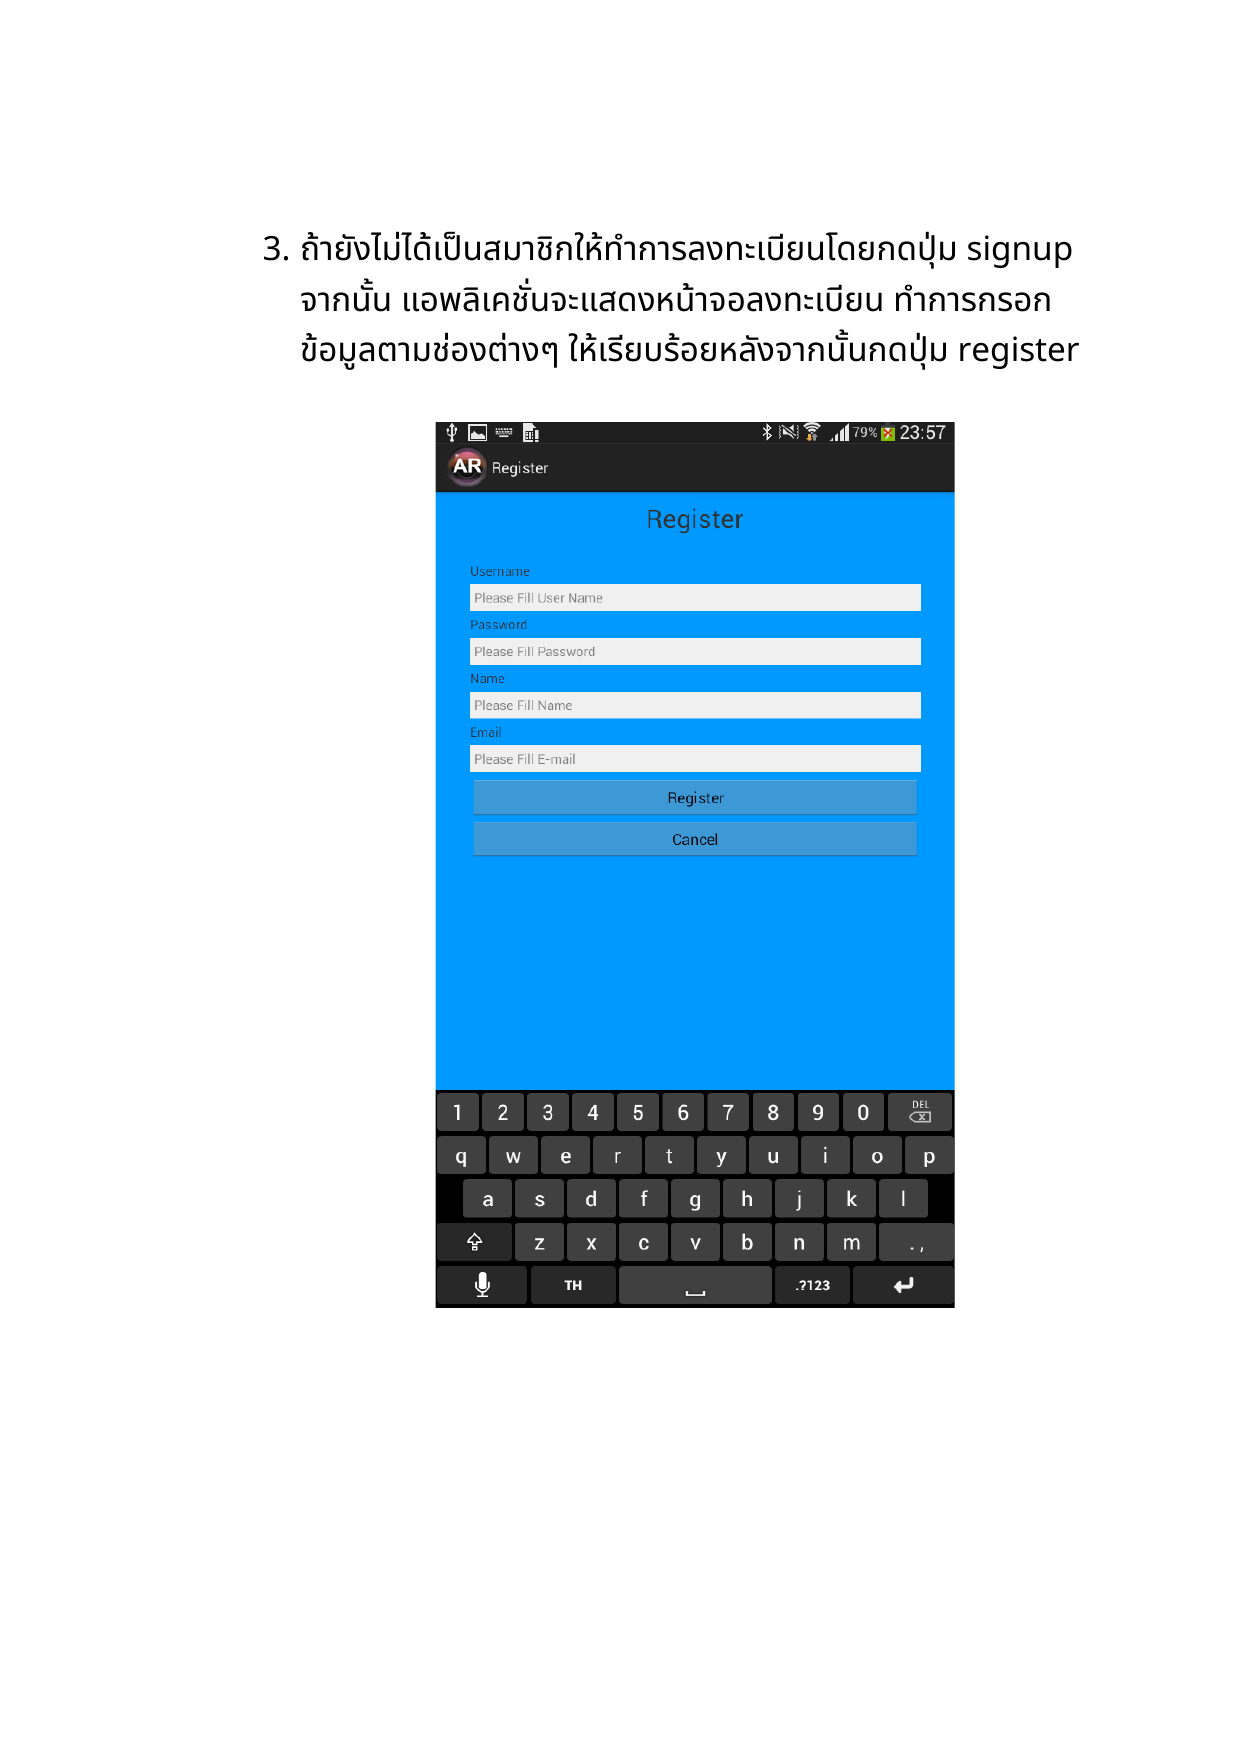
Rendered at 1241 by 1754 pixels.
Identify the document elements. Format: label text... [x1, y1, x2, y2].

picture [435, 422, 955, 1308]
list ถ้ายังไม่ได้เป็นสมาชิกให้ทำการลงทะเบียนโดยกดปุ่ม signup จากนั้น แอพลิเคชั่นจะแสดงหน้าจอลงทะเบียน ทำการกรอกข้อมูลตามช่องต่างๆ ให้เรียบร้อยหลังจากนั้นกดปุ่ม register [262, 225, 1090, 377]
